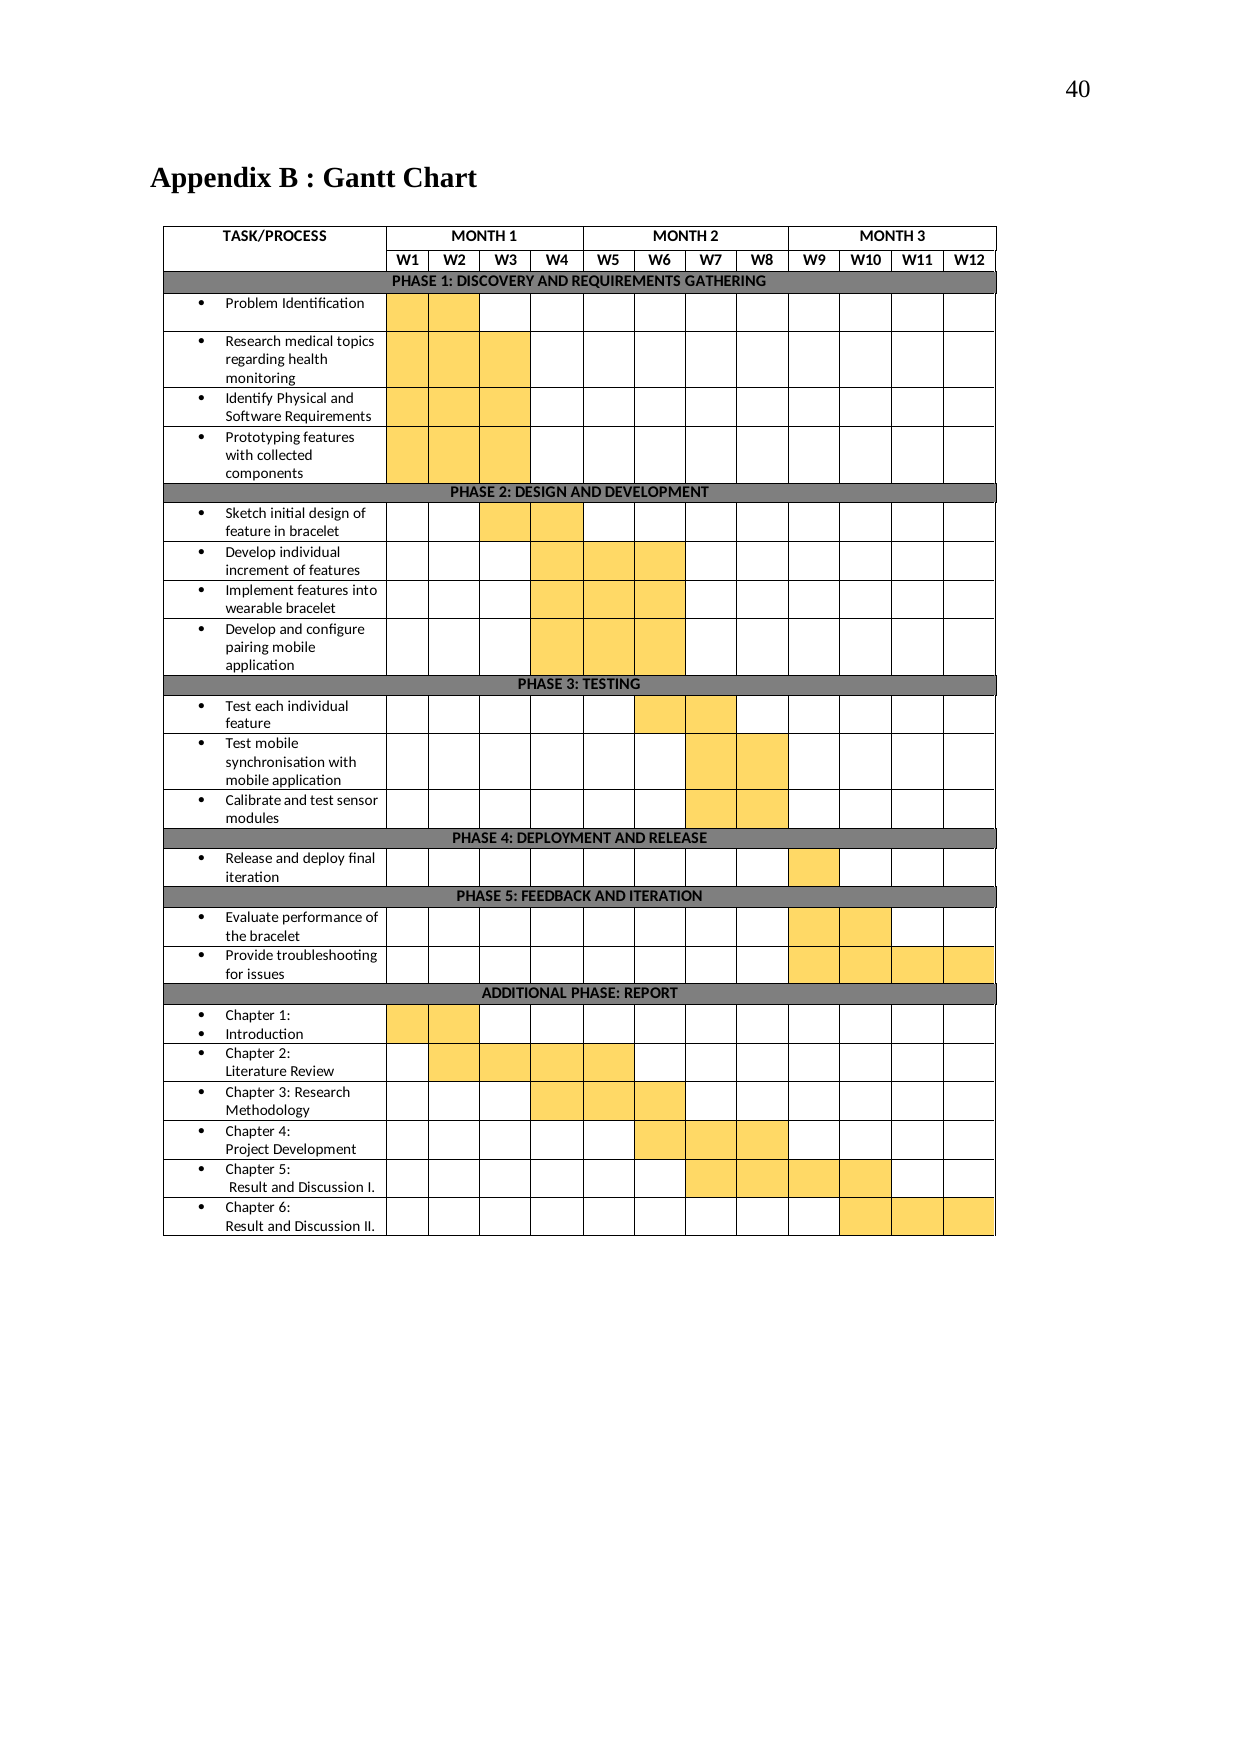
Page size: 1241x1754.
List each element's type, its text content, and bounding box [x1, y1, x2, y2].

text Appendix B : Gantt Chart [150, 160, 1090, 193]
